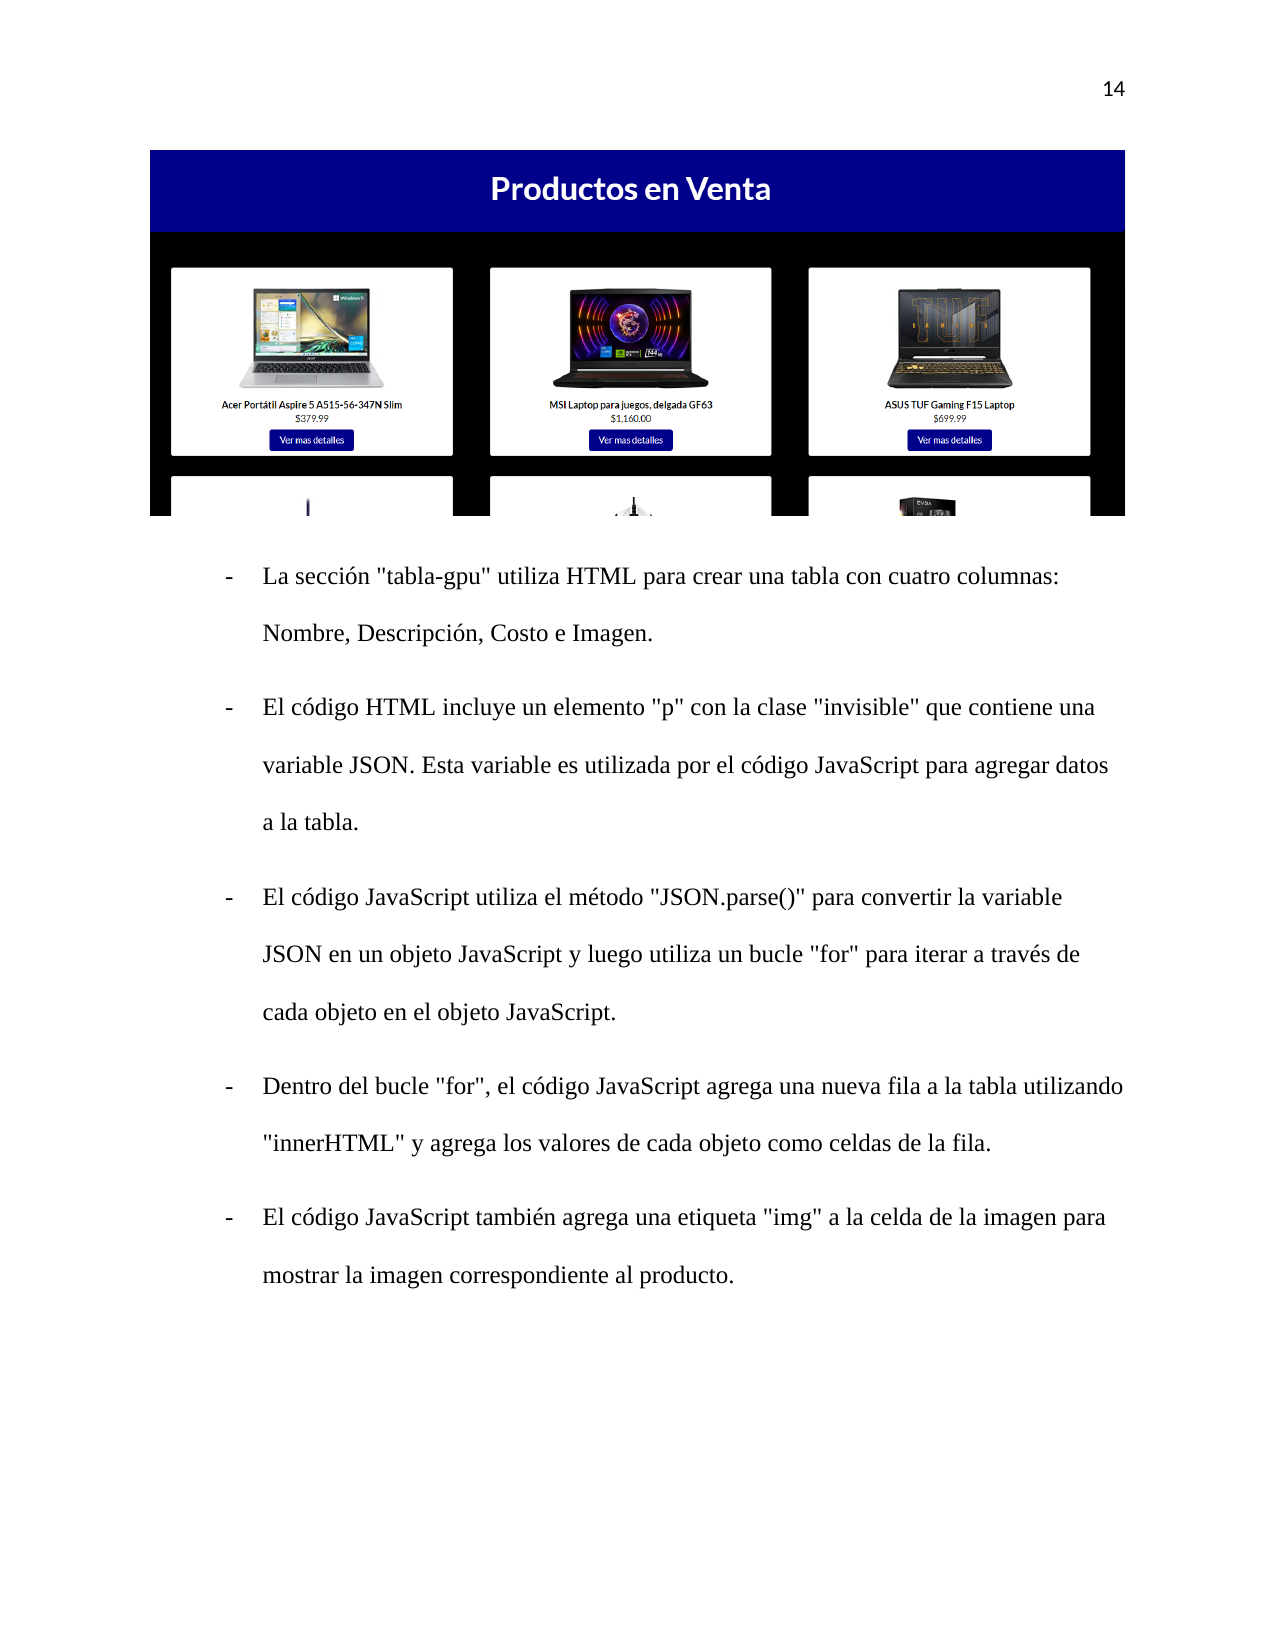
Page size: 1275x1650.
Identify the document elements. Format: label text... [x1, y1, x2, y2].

list El código JavaScript utiliza el método "JSON.parse()" para convertir la variable JSON en un objeto JavaScript y luego utiliza un bucle "for" para iterar a través de cada objeto en el objeto JavaScript. [225, 882, 1125, 1025]
list El código JavaScript también agrega una etiqueta "img" a la celda de la imagen para mostrar la imagen correspondiente al producto. [225, 1202, 1125, 1289]
picture [150, 150, 1125, 516]
list La sección "tabla-gpu" utiliza HTML para crear una tabla con cuatro columnas: Nombre, Descripción, Costo e Imagen. [225, 561, 1125, 647]
list Dentro del bucle "for", el código JavaScript agrega una nueva fila a la tabla utilizando "innerHTML" y agrega los valores de cada objeto como celdas de la fila. [225, 1071, 1125, 1157]
list El código HTML incluye un elemento "p" con la clase "invisible" que contiene una variable JSON. Esta variable es utilizada por el código JavaScript para agregar datos a la tabla. [225, 692, 1125, 836]
